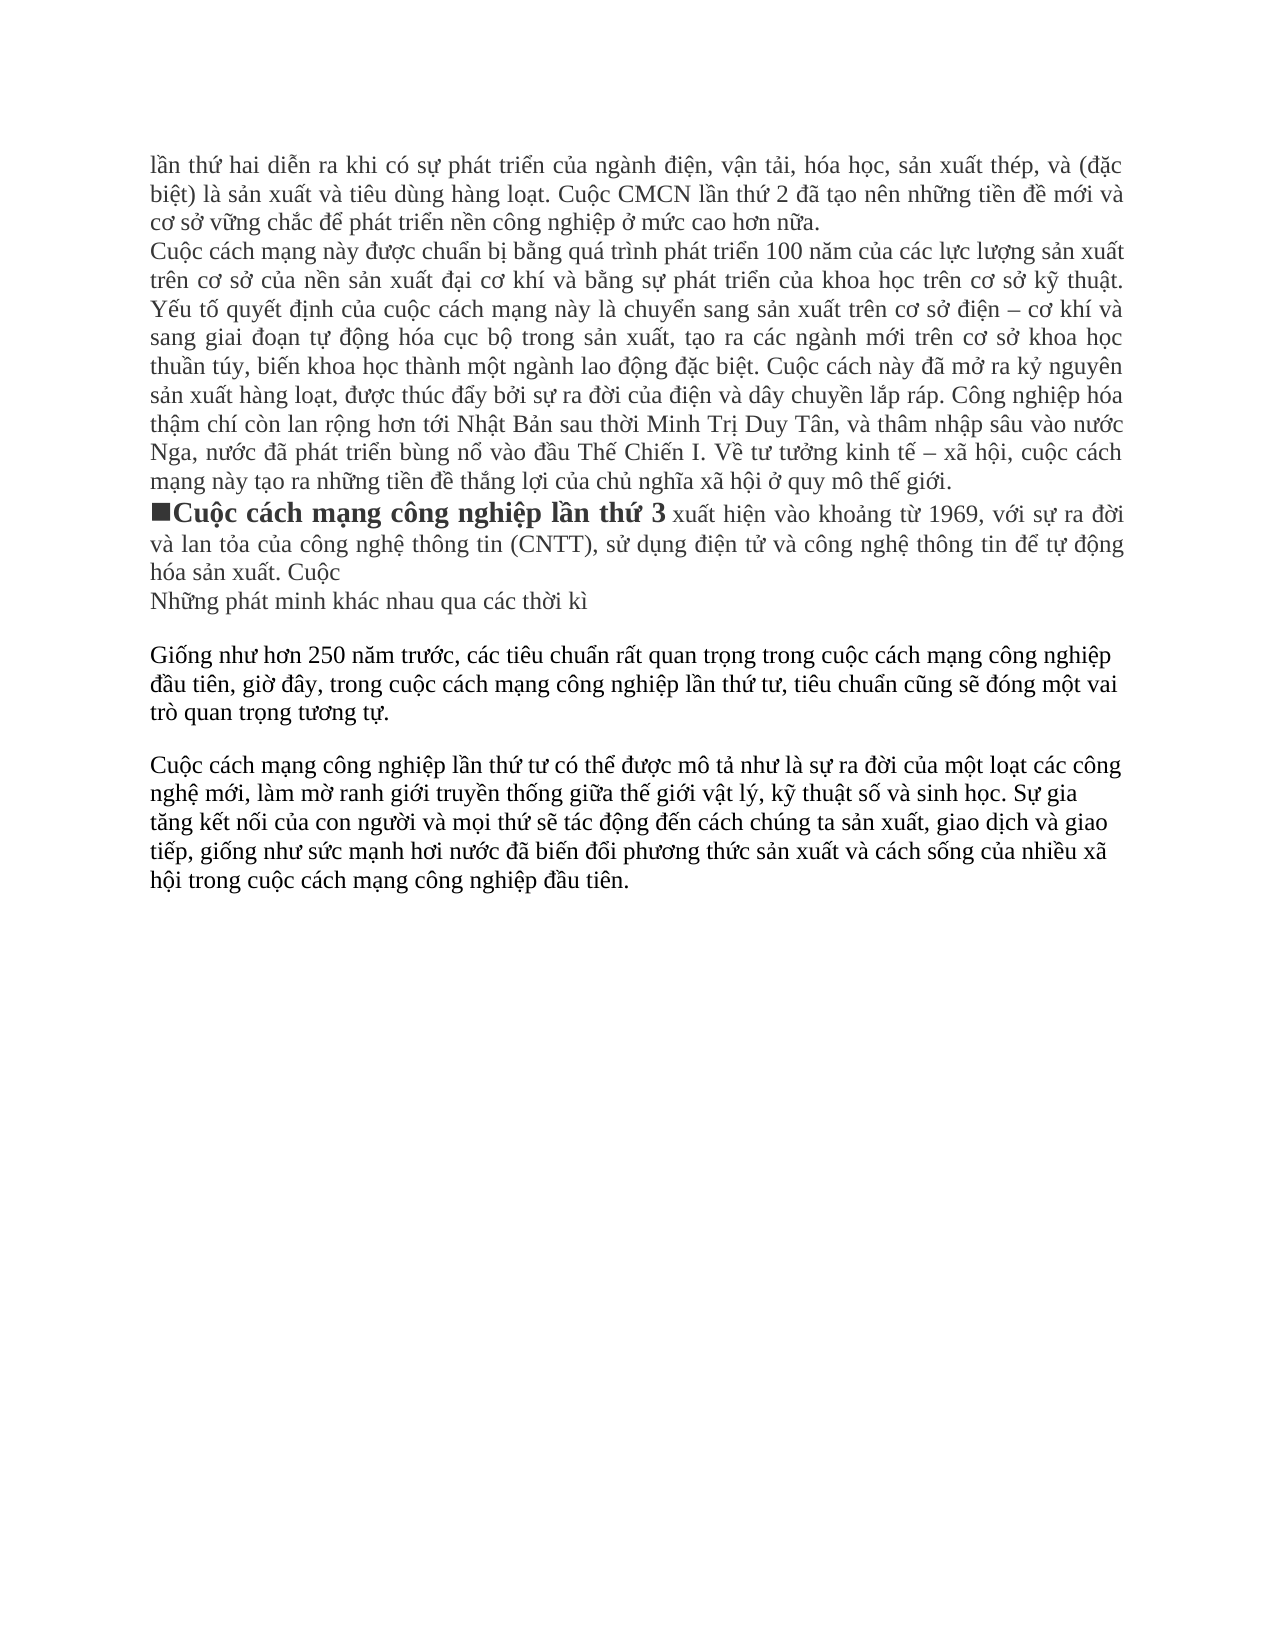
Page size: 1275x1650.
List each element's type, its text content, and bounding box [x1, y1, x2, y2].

text Cuộc cách mạng này được chuẩn bị bằng quá trình phát triển 100 năm của các lực lượng sản xuất trên cơ sở của nền sản xuất đại cơ khí và bằng sự phát triển của khoa học trên cơ sở kỹ thuật. Yếu tố quyết định của cuộc cách mạng này là chuyển sang sản xuất trên cơ sở điện – cơ khí và sang giai đoạn tự động hóa cục bộ trong sản xuất, tạo ra các ngành mới trên cơ sở khoa học thuần túy, biến khoa học thành một ngành lao động đặc biệt. Cuộc cách này đã mở ra kỷ nguyên sản xuất hàng loạt, được thúc đẩy bởi sự ra đời của điện và dây chuyền lắp ráp. Công nghiệp hóa thậm chí còn lan rộng hơn tới Nhật Bản sau thời Minh Trị Duy Tân, và thâm nhập sâu vào nước Nga, nước đã phát triển bùng nổ vào đầu Thế Chiến I. Về tư tưởng kinh tế – xã hội, cuộc cách mạng này tạo ra những tiền đề thắng lợi của chủ nghĩa xã hội ở quy mô thế giới. [150, 236, 1125, 495]
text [150, 150, 1125, 236]
text Những phát minh khác nhau qua các thời kì [150, 586, 1125, 615]
text Giống như hơn 250 năm trước, các tiêu chuẩn rất quan trọng trong cuộc cách mạng công nghiệp đầu tiên, giờ đây, trong cuộc cách mạng công nghiệp lần thứ tư, tiêu chuẩn cũng sẽ đóng một vai trò quan trọng tương tự. [150, 640, 1125, 726]
text Cuộc cách mạng công nghiệp lần thứ 3 xuất hiện vào khoảng từ 1969, với sự ra đời và lan tỏa của công nghệ thông tin (CNTT), sử dụng điện tử và công nghệ thông tin để tự động hóa sản xuất. Cuộc [150, 495, 1125, 586]
text Cuộc cách mạng công nghiệp lần thứ tư có thể được mô tả như là sự ra đời của một loạt các công nghệ mới, làm mờ ranh giới truyền thống giữa thế giới vật lý, kỹ thuật số và sinh học. Sự gia tăng kết nối của con người và mọi thứ sẽ tác động đến cách chúng ta sản xuất, giao dịch và giao tiếp, giống như sức mạnh hơi nước đã biến đổi phương thức sản xuất và cách sống của nhiều xã hội trong cuộc cách mạng công nghiệp đầu tiên. [150, 750, 1125, 893]
